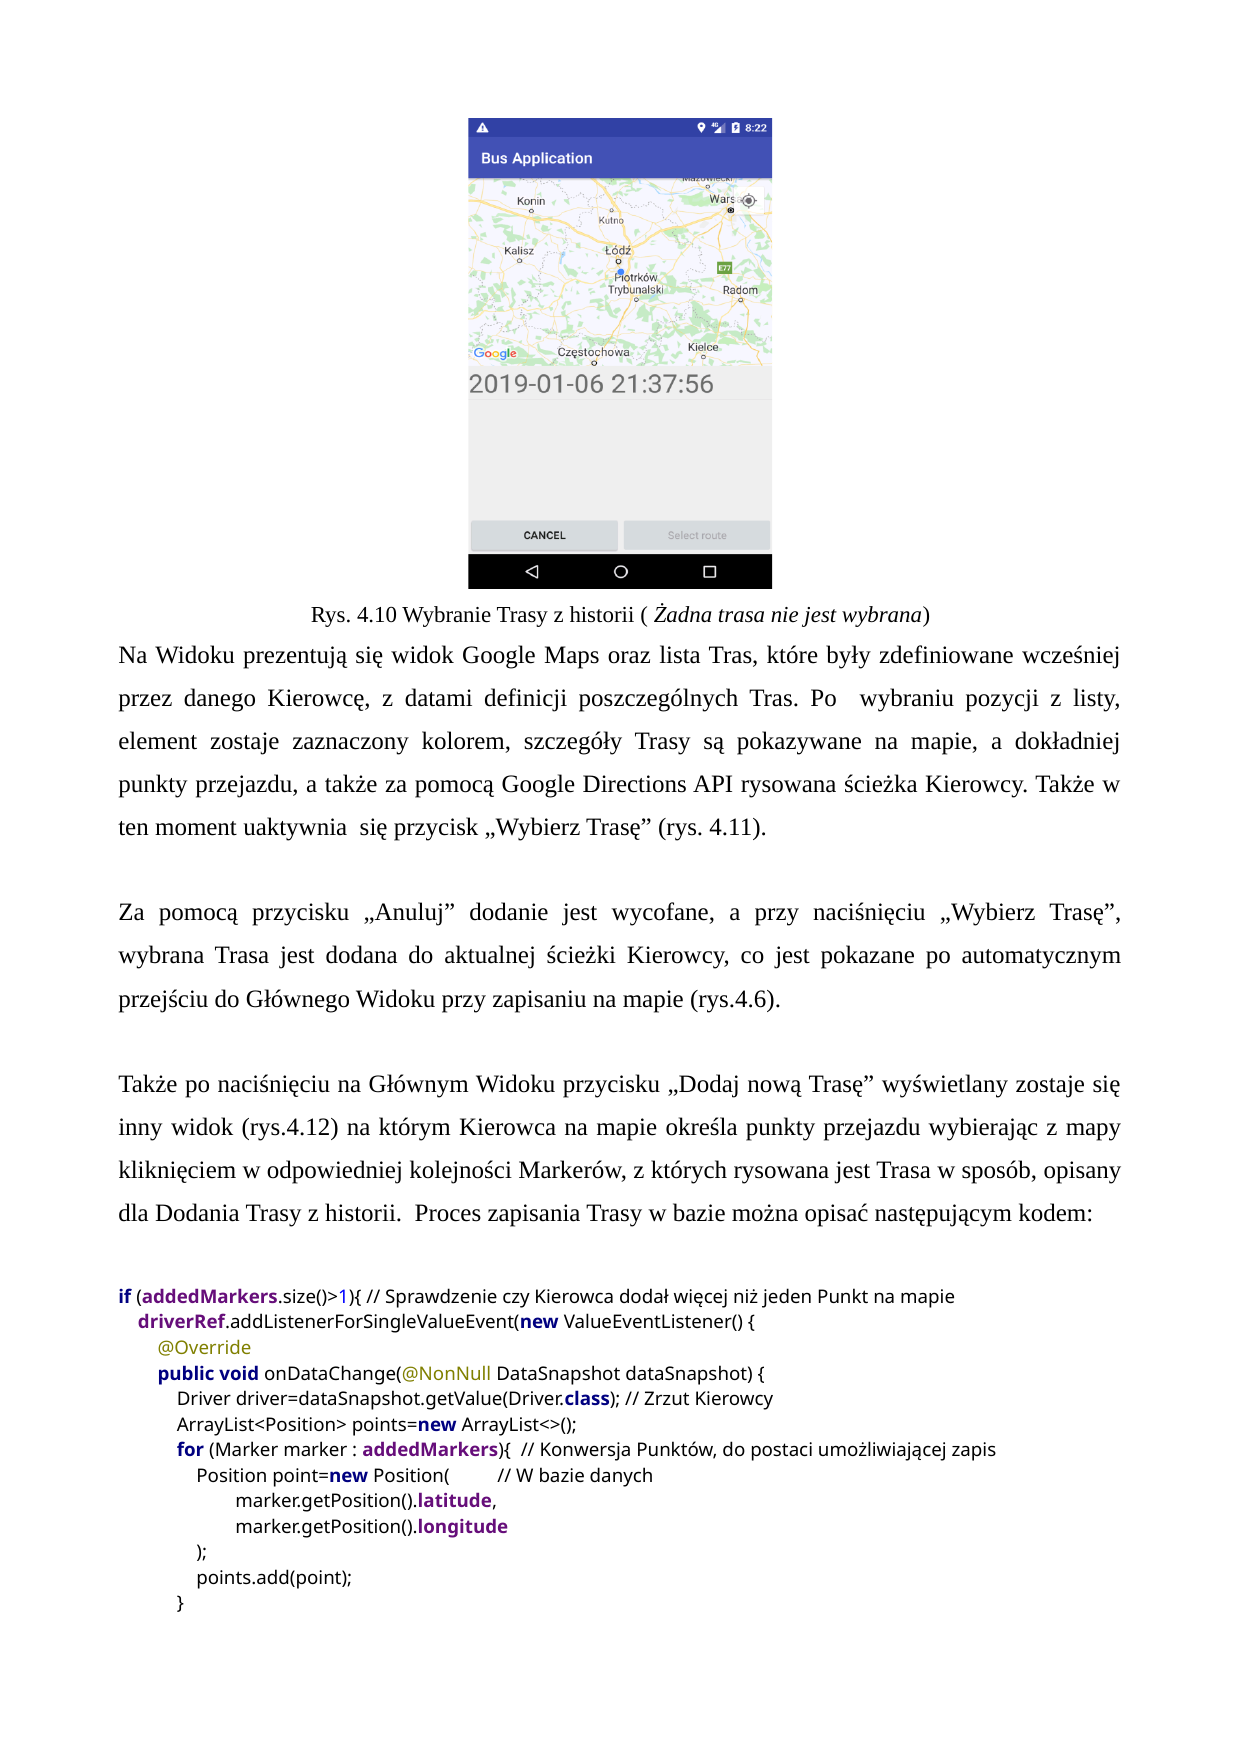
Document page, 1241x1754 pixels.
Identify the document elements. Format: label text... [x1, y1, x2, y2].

text } [118, 1589, 1122, 1615]
text Na Widoku prezentują się widok Google Maps oraz lista Tras, które były zdefiniowane wcześniej przez danego Kierowcę, z datami definicji poszczególnych Tras. Po wybraniu pozycji z listy, element zostaje zaznaczony kolorem, szczegóły Trasy są pokazywane na mapie, a dokładniej punkty przejazdu, a także za pomocą Google Directions API rysowana ścieżka Kierowcy. Także w ten moment uaktywnia się przycisk „Wybierz Trasę” (rys. 4.11). [118, 640, 1122, 841]
text Także po naciśnięciu na Głównym Widoku przycisku „Dodaj nową Trasę” wyświetlany zostaje się inny widok (rys.4.12) na którym Kierowca na mapie określa punkty przejazdu wybierając z mapy kliknięciem w odpowiedniej kolejności Markerów, z których rysowana jest Trasa w sposób, opisany dla Dodania Trasy z historii. Proces zapisania Trasy w bazie można opisać następującym kodem: [118, 1069, 1122, 1227]
text points.add(point); [118, 1564, 1122, 1589]
text Za pomocą przycisku „Anuluj” dodanie jest wycofane, a przy naciśnięciu „Wybierz Trasę”, wybrana Trasa jest dodana do aktualnej ścieżki Kierowcy, co jest pokazane po automatycznym przejściu do Głównego Widoku przy zapisaniu na mapie (rys.4.6). [118, 897, 1122, 1012]
text marker.getPosition().latitude, [118, 1487, 1122, 1513]
text public void onDataChange(@NonNull DataSnapshot dataSnapshot) { [118, 1360, 1122, 1385]
picture [468, 118, 773, 589]
text ); [118, 1538, 1122, 1564]
text for (Marker marker : addedMarkers){ // Konwersja Punktów, do postaci umożliwiającej zapis [118, 1436, 1122, 1462]
text Position point=new Position( // W bazie danych [118, 1462, 1122, 1487]
text driverRef.addListenerForSingleValueEvent(new ValueEventListener() { [118, 1309, 1122, 1334]
text @Override [118, 1334, 1122, 1360]
text marker.getPosition().longitude [118, 1513, 1122, 1538]
text if (addedMarkers.size()>1){ // Sprawdzenie czy Kierowca dodał więcej niż jeden Punkt na mapie [118, 1283, 1122, 1309]
text Driver driver=dataSnapshot.getValue(Driver.class); // Zrzut Kierowcy [118, 1385, 1122, 1411]
text ArrayList<Position> points=new ArrayList<>(); [118, 1411, 1122, 1436]
text Rys. 4.10 Wybranie Trasy z historii ( Żadna trasa nie jest wybrana) [118, 601, 1122, 627]
